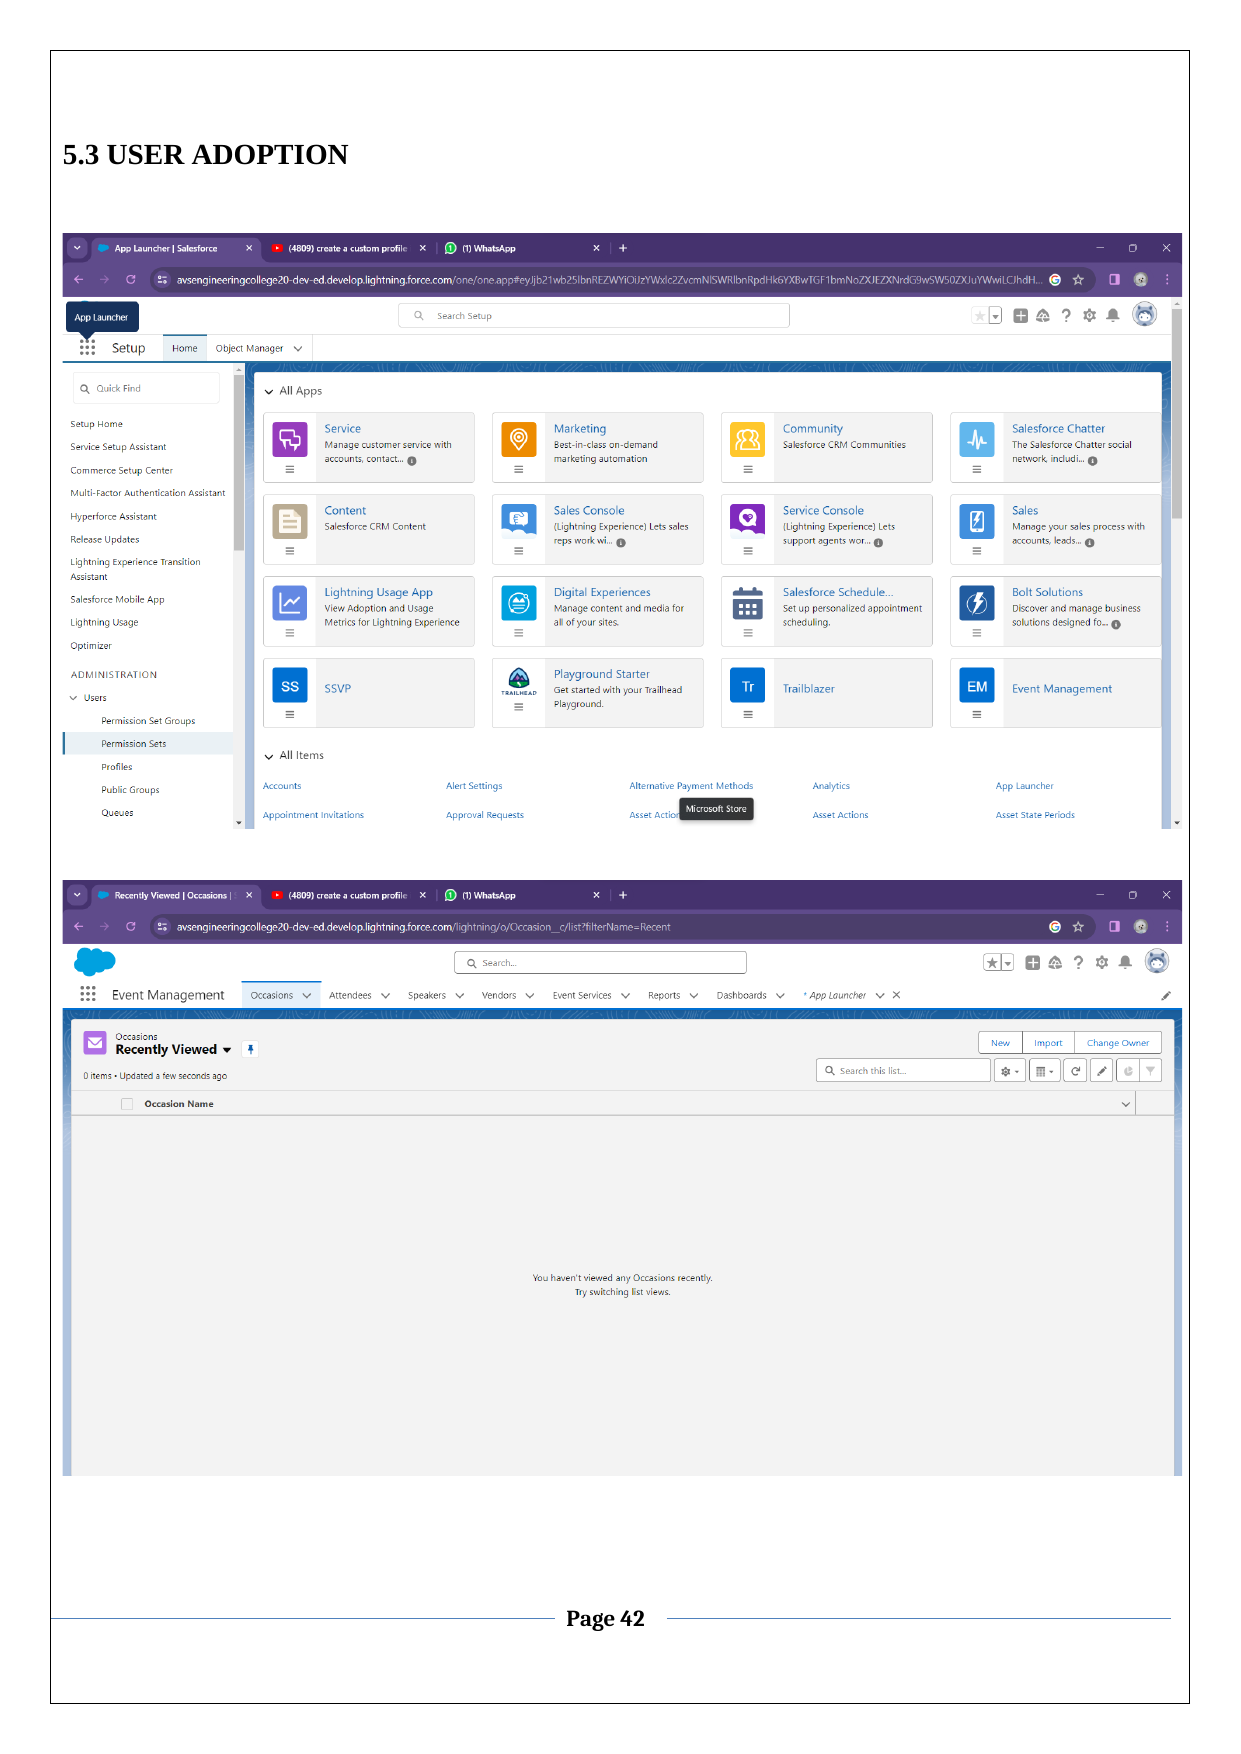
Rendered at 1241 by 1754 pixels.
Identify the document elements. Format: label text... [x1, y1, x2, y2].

picture [62, 880, 1183, 1476]
text 5.3 USER ADOPTION [63, 137, 1182, 171]
picture [62, 233, 1183, 829]
